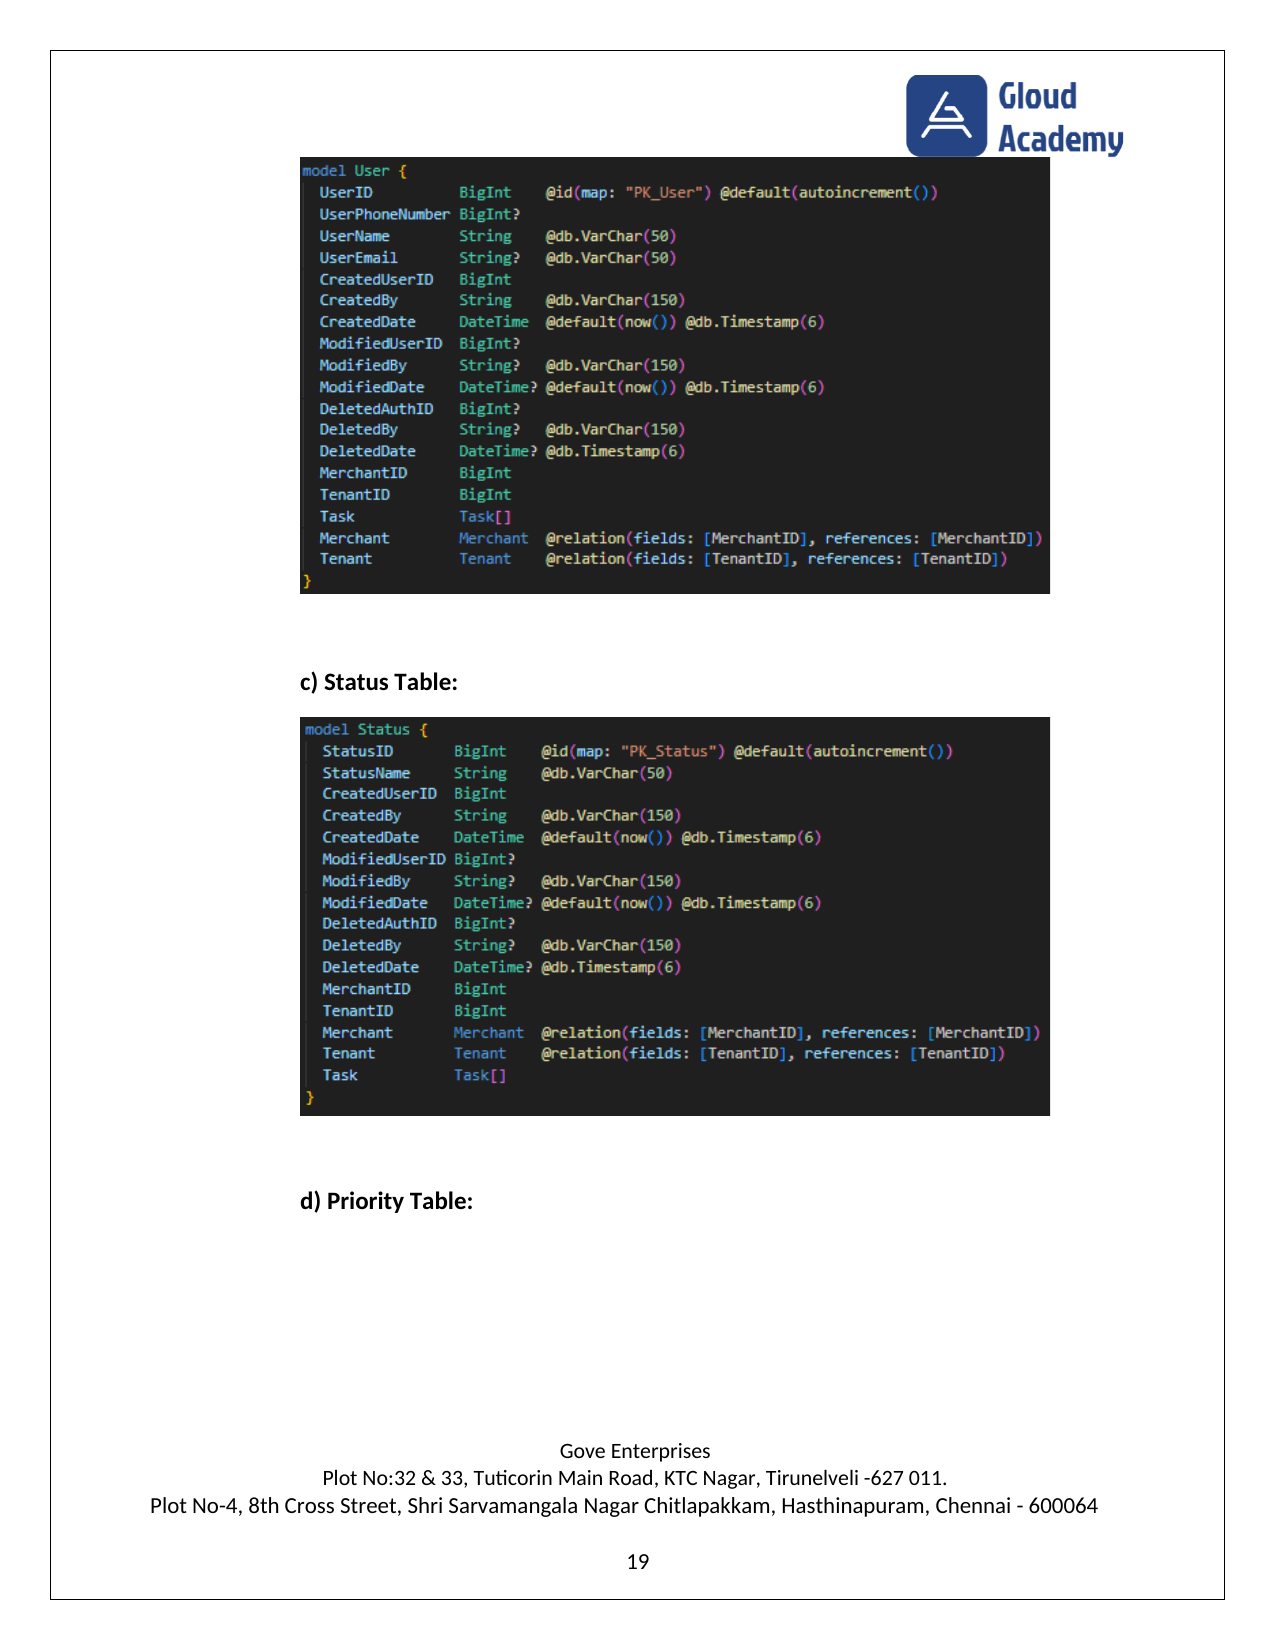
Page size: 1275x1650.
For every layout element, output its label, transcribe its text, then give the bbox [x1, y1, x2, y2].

text d) Priority Table: [225, 1185, 1125, 1216]
picture [300, 717, 1050, 1116]
text c) Status Table: [225, 666, 1125, 696]
picture [300, 75, 1125, 594]
